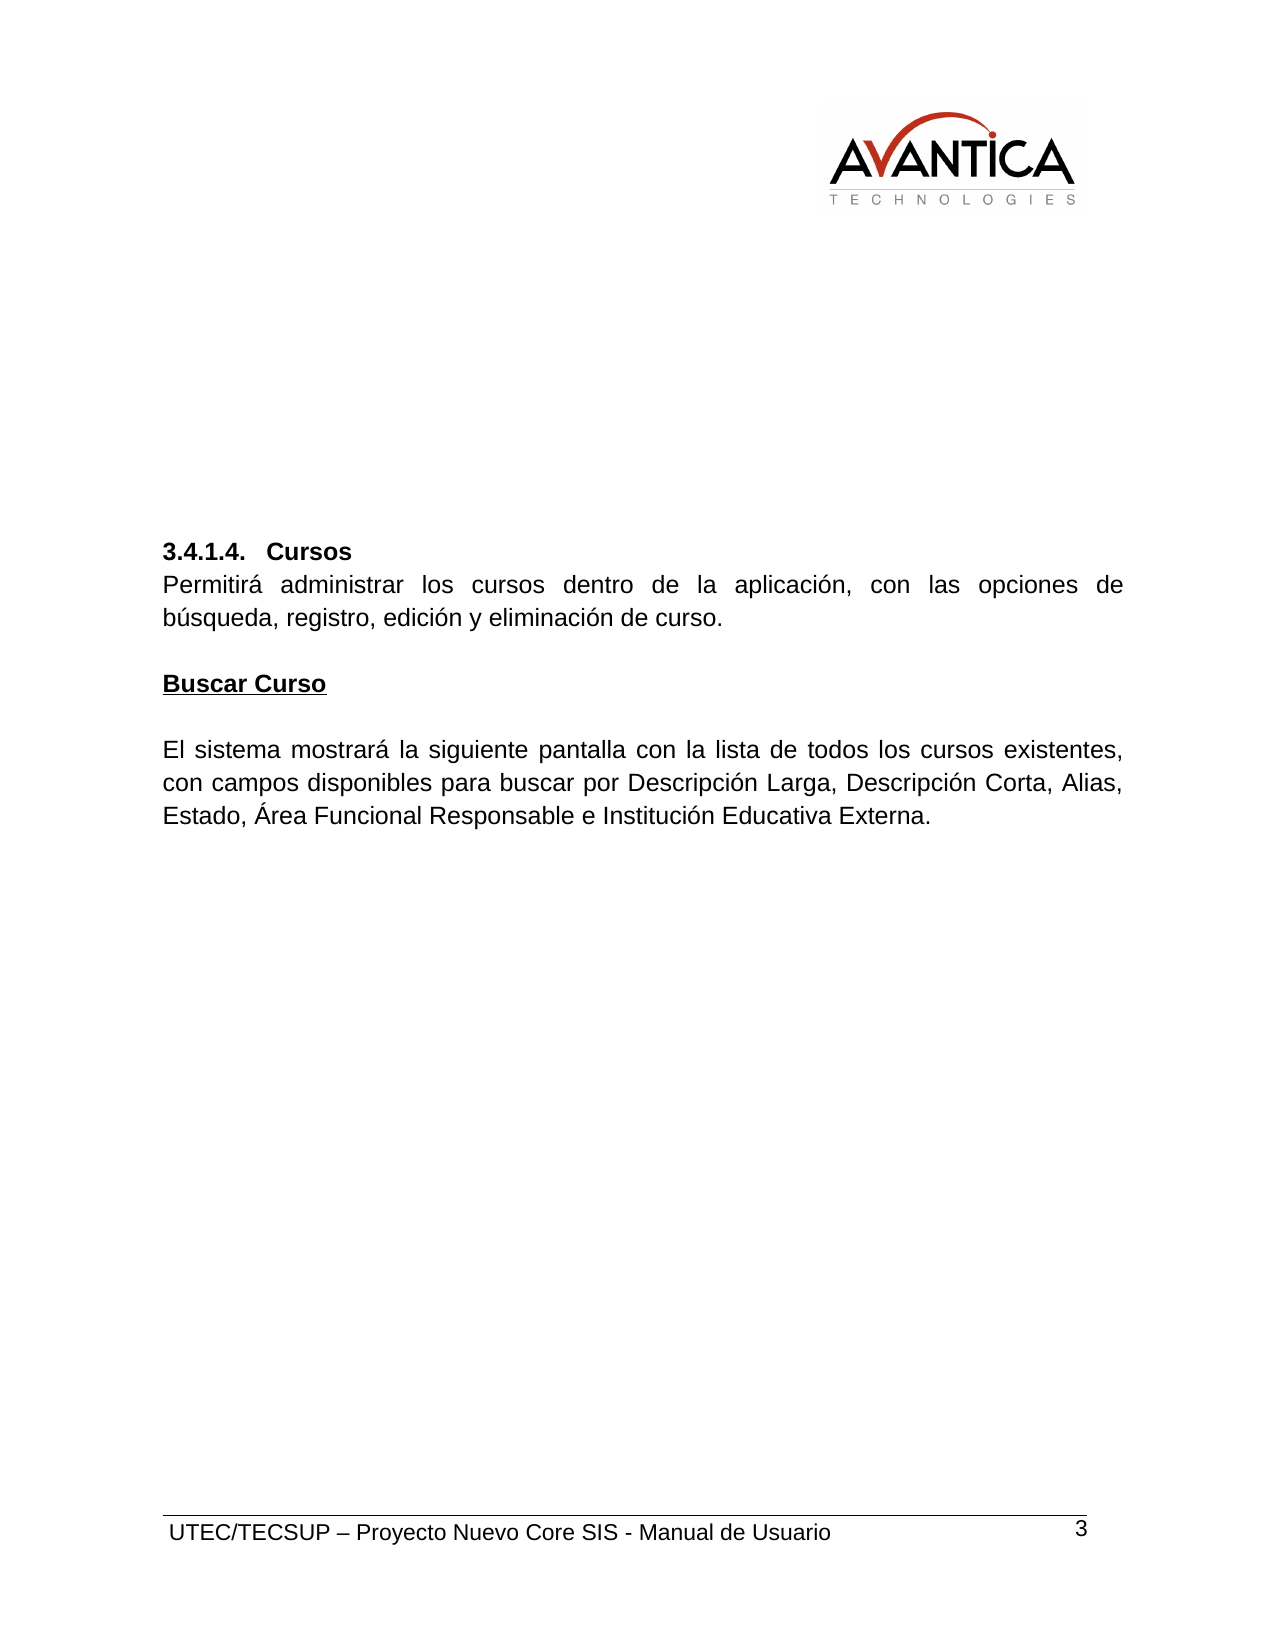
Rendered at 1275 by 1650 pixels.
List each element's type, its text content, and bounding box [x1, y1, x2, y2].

text Buscar Curso [162, 669, 1125, 698]
text El sistema mostrará la siguiente pantalla con la lista de todos los cursos existentes, con campos disponibles para buscar por Descripción Larga, Descripción Corta, Alias, Estado, Área Funcional Responsable e Institución Educativa Externa. [162, 735, 1125, 830]
subtitle Cursos [162, 537, 1125, 566]
picture [820, 101, 1084, 215]
text Permitirá administrar los cursos dentro de la aplicación, con las opciones de búsqueda, registro, edición y eliminación de curso. [162, 570, 1125, 632]
